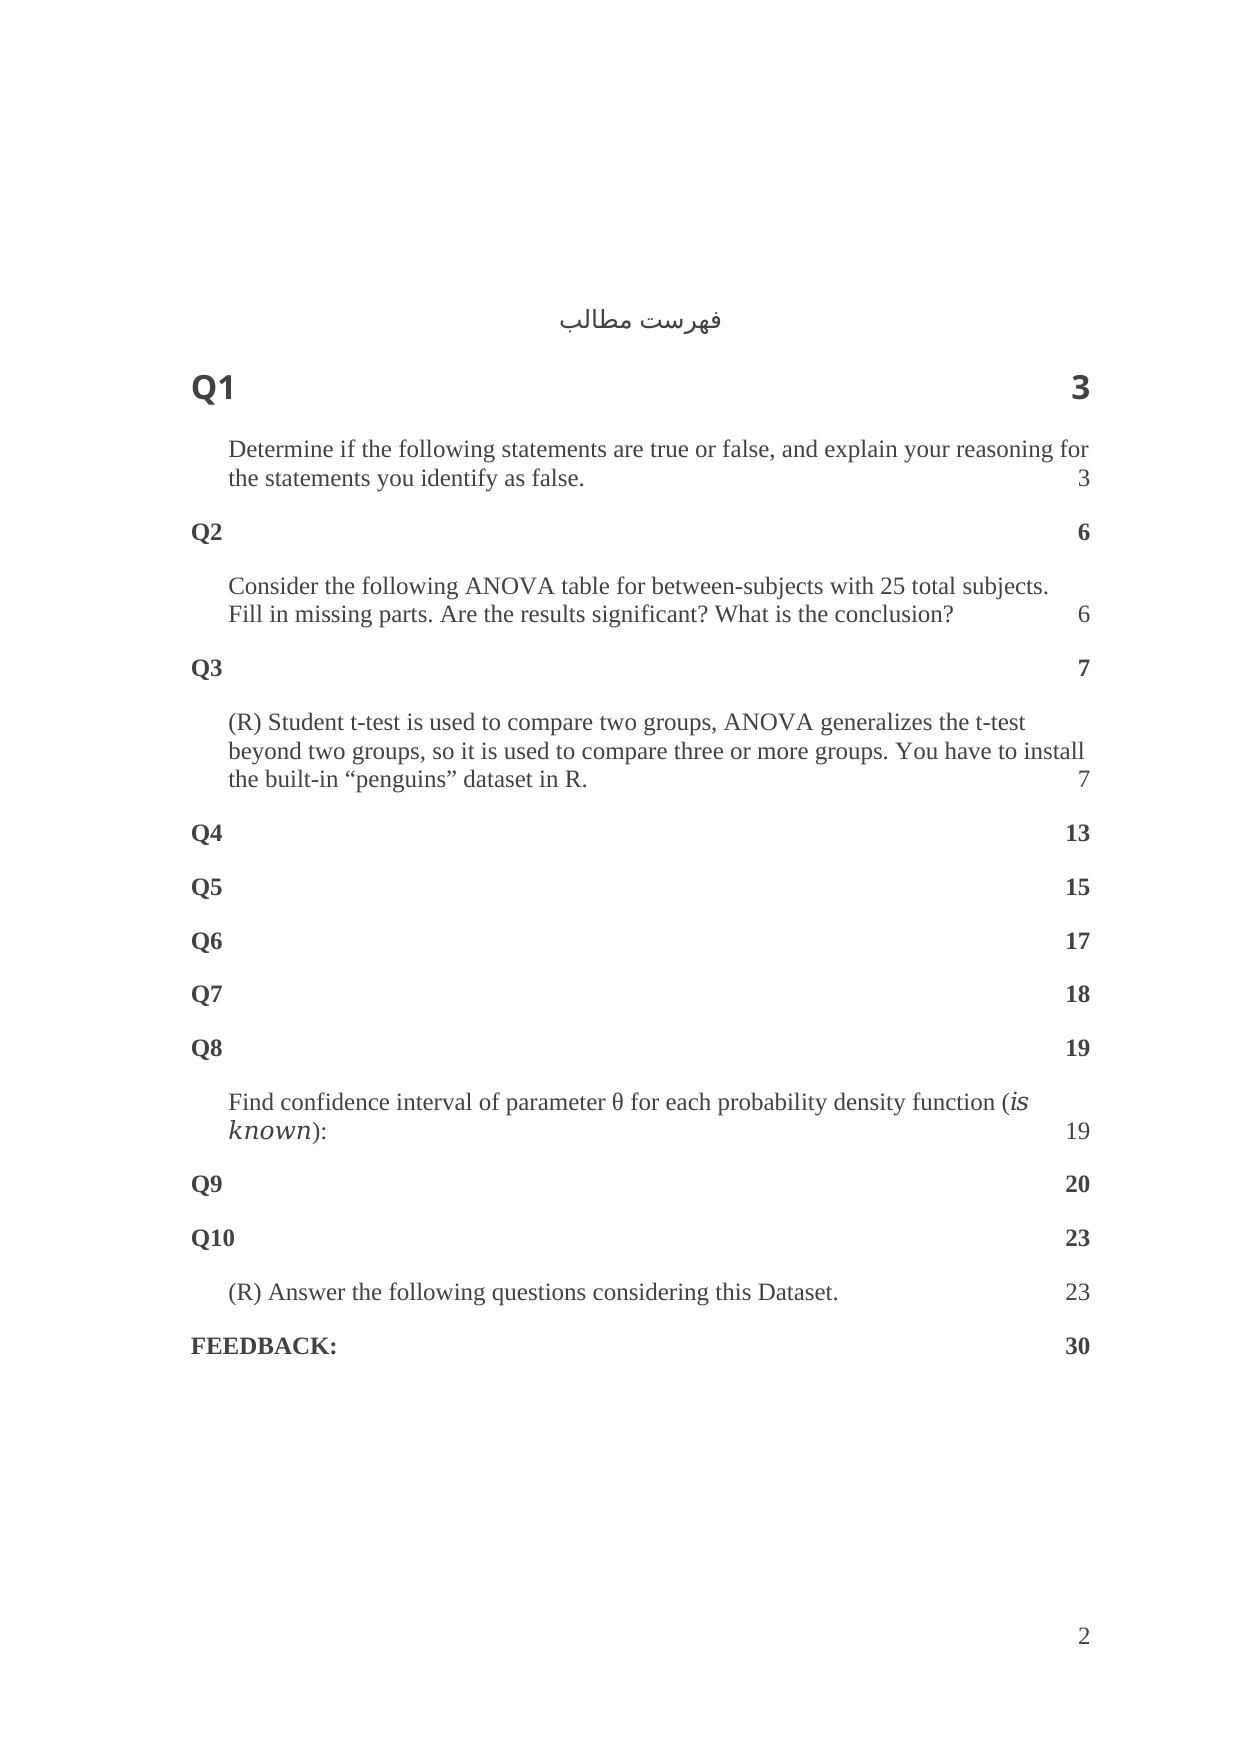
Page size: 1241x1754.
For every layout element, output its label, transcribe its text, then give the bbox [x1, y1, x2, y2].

text فهرست مطالب [191, 307, 1090, 339]
